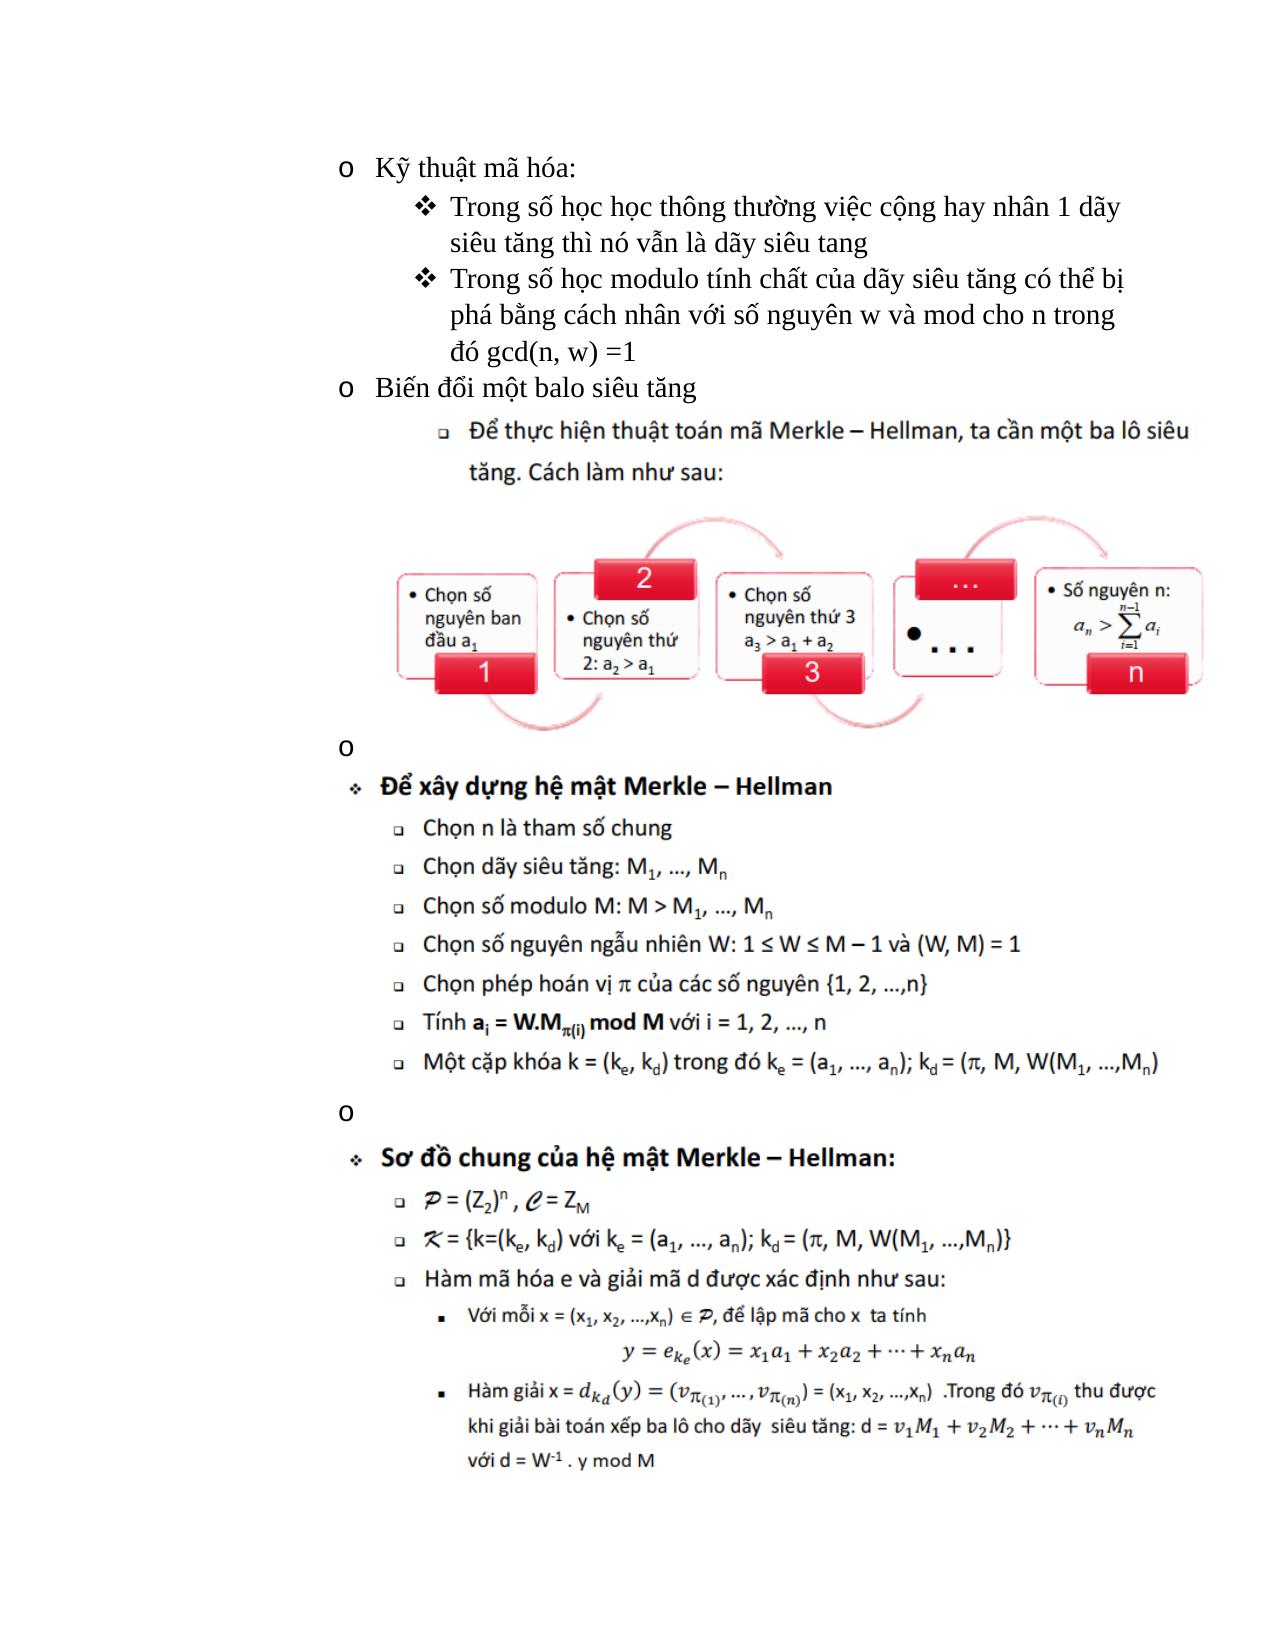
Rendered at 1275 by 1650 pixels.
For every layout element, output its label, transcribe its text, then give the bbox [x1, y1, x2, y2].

list Kỹ thuật mã hóa: [337, 150, 1125, 186]
picture [337, 1132, 1169, 1480]
picture [375, 408, 1229, 731]
picture [337, 767, 1167, 1095]
list Trong số học học thông thường việc cộng hay nhân 1 dãy siêu tăng thì nó vẫn là dãy siêu tang [412, 189, 1125, 259]
list Trong số học modulo tính chất của dãy siêu tăng có thể bị phá bằng cách nhân với số nguyên w và mod cho n trong đó gcd(n, w) =1 [412, 261, 1125, 367]
